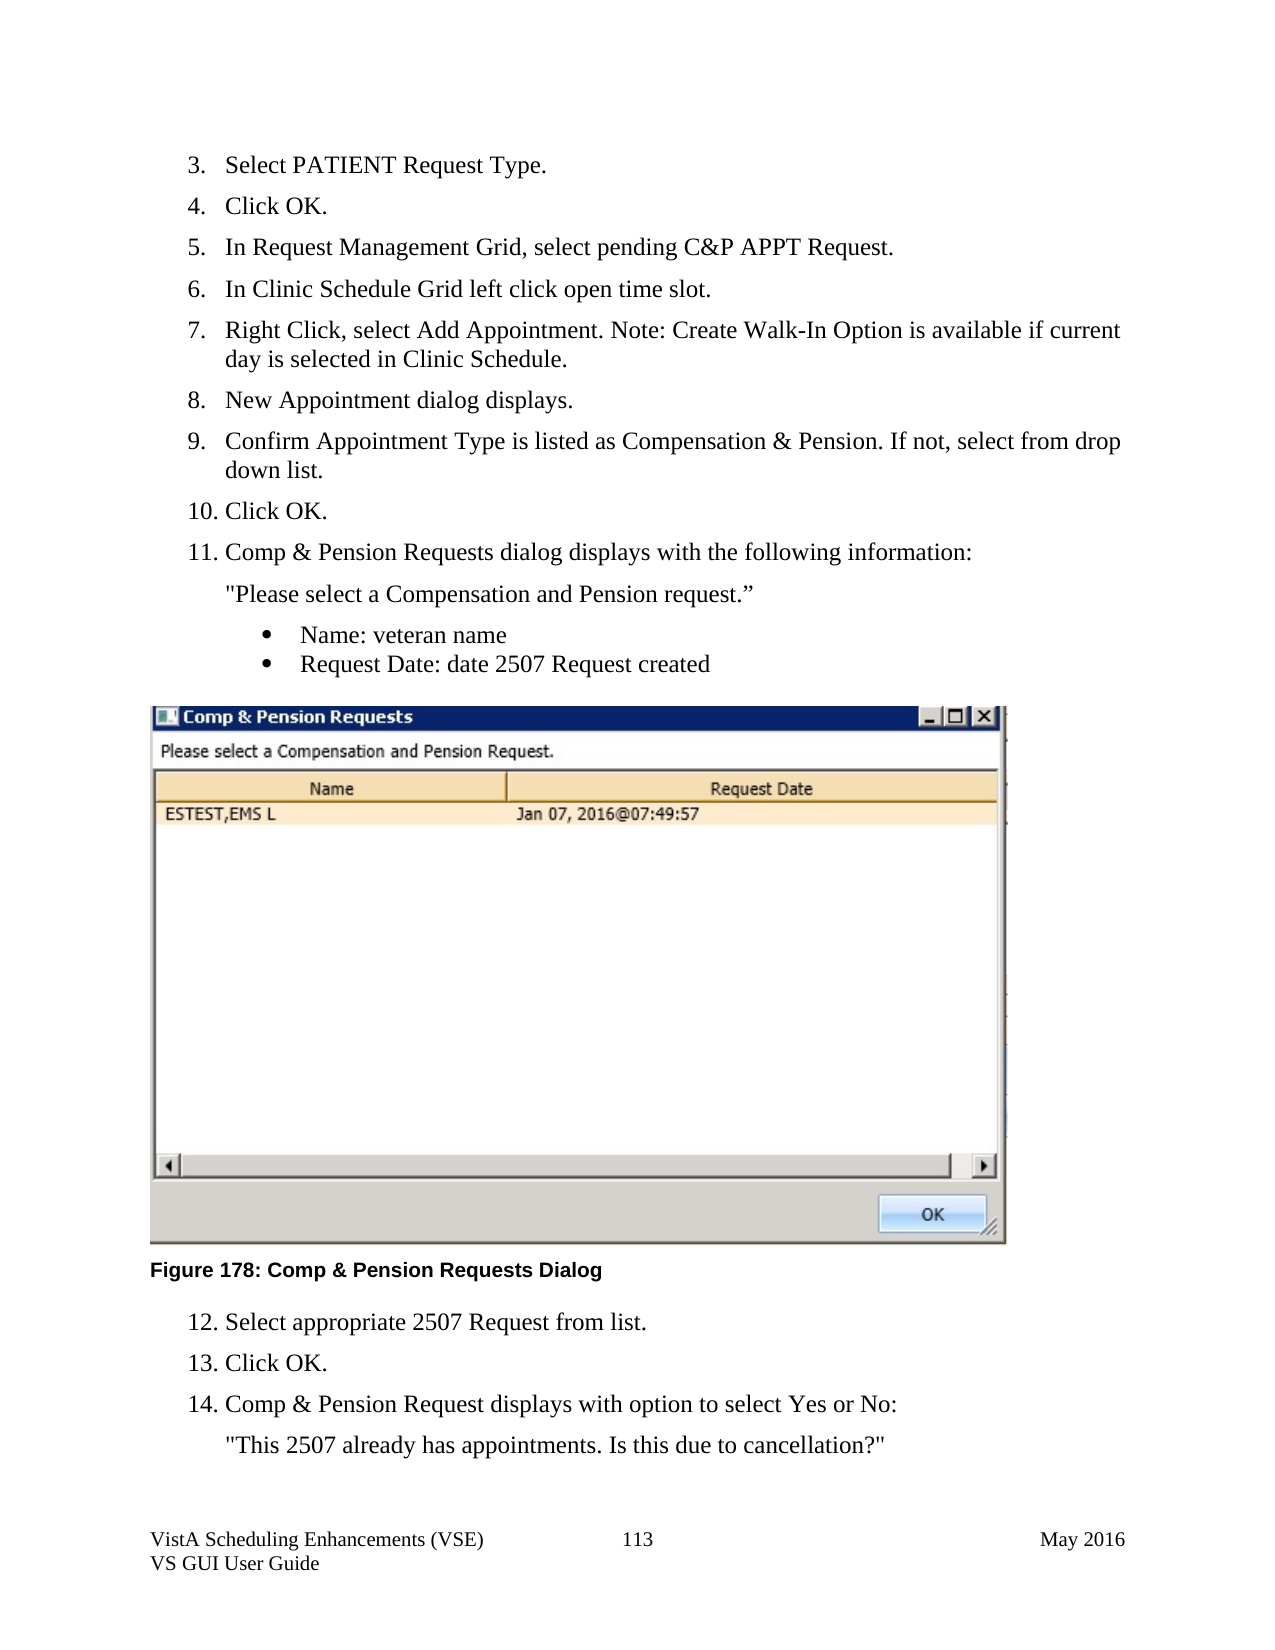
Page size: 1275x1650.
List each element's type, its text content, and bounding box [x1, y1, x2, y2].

list Click OK. [187, 496, 1125, 525]
list Name: veteran name [262, 620, 1125, 649]
list Request Date: date 2507 Request created [262, 649, 1125, 677]
text "This 2507 already has appointments. Is this due to cancellation?" [225, 1431, 1125, 1459]
list Select appropriate 2507 Request from list. [187, 1307, 1125, 1336]
list New Appointment dialog displays. [187, 385, 1125, 414]
list Confirm Appointment Type is listed as Compensation & Pension. If not, select from drop down list. [187, 426, 1125, 484]
list In Request Management Grid, select pending C&P APPT Request. [187, 232, 1125, 261]
picture [150, 706, 1008, 1246]
list Click OK. [187, 1348, 1125, 1377]
list Right Click, select Add Appointment. Note: Create Walk-In Option is available if current day is selected in Clinic Schedule. [187, 315, 1125, 372]
list Select PATIENT Request Type. [187, 150, 1125, 179]
list Comp & Pension Requests dialog displays with the following information: [187, 537, 1125, 566]
list Click OK. [187, 191, 1125, 220]
list In Clinic Schedule Grid left click open time slot. [187, 274, 1125, 302]
text "Please select a Compensation and Pension request.” [225, 579, 1125, 607]
list Comp & Pension Request displays with option to select Yes or No: [187, 1389, 1125, 1418]
